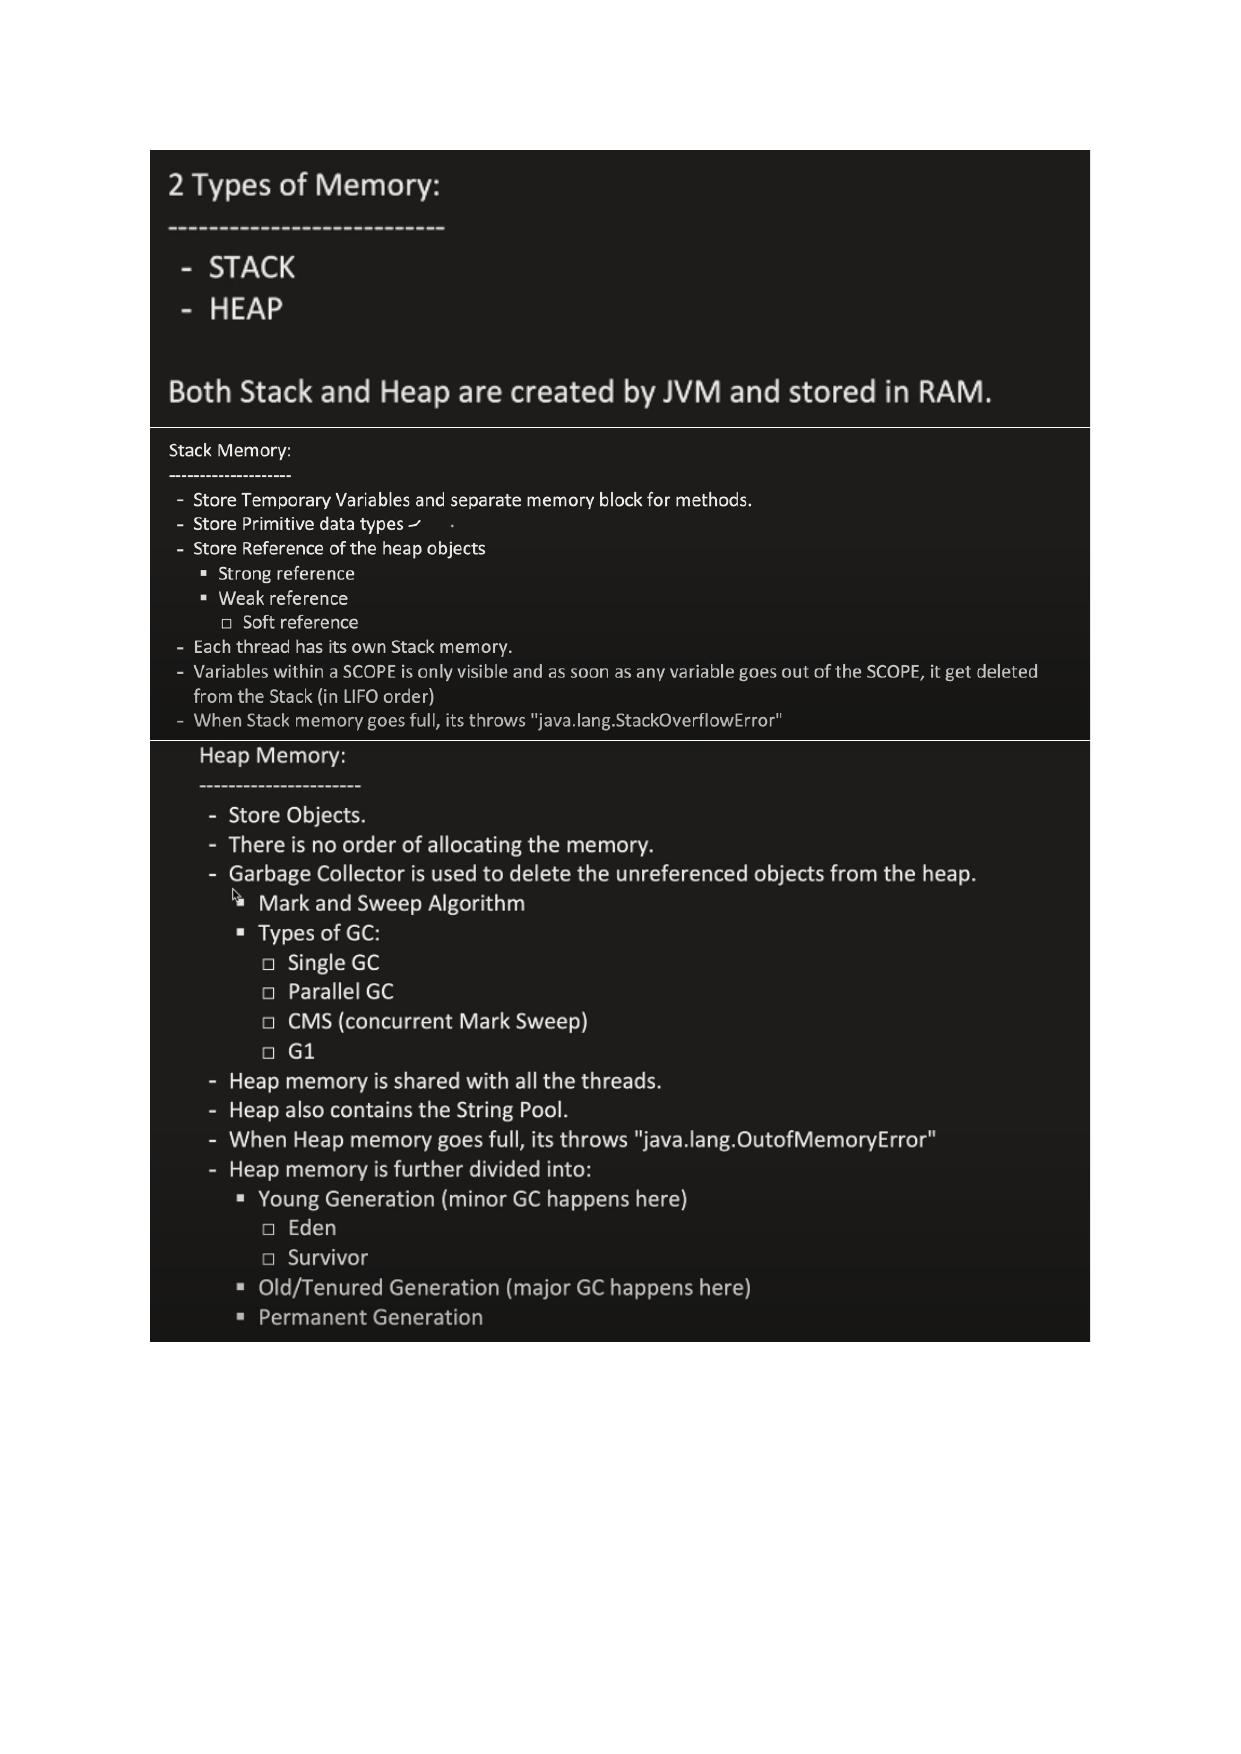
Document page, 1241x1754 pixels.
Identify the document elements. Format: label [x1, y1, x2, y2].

picture [150, 428, 1091, 740]
picture [150, 741, 1091, 1342]
picture [150, 150, 1091, 427]
